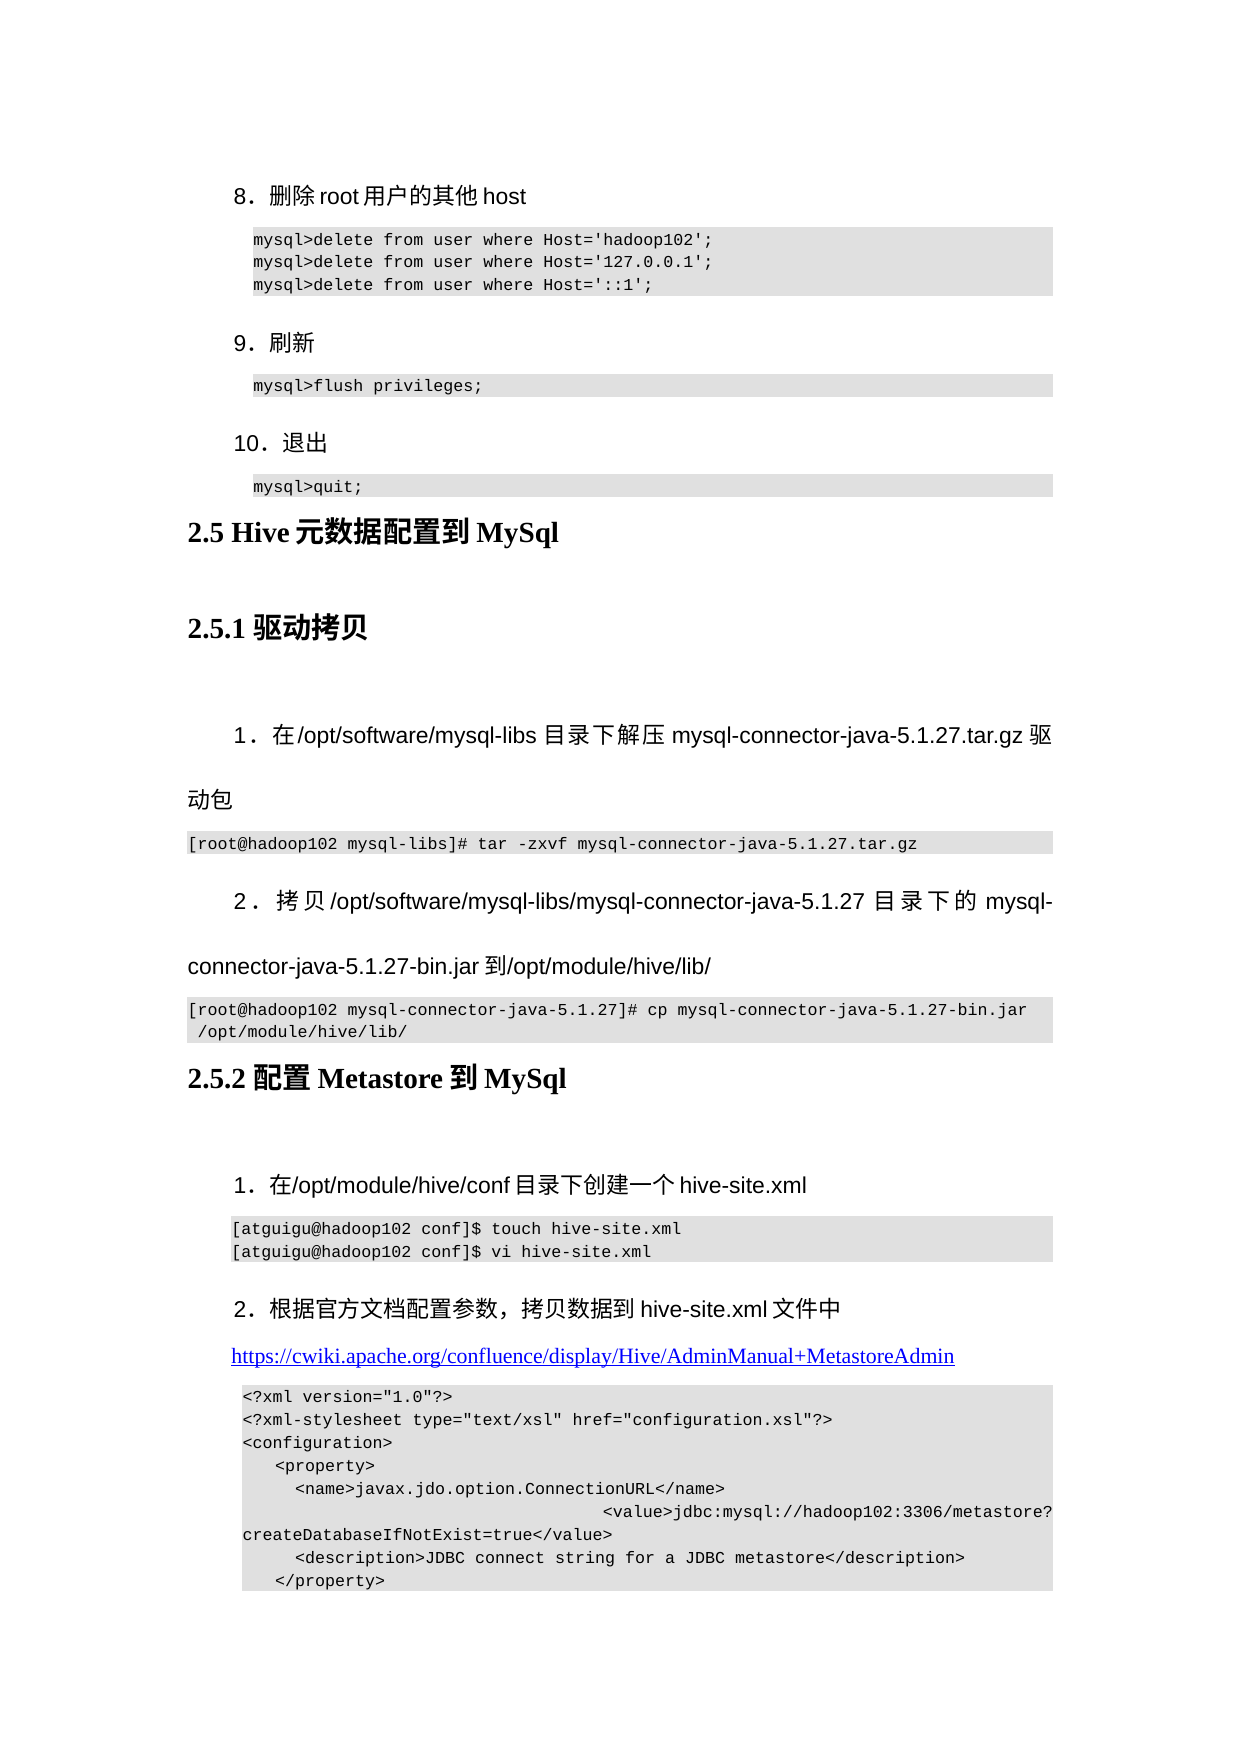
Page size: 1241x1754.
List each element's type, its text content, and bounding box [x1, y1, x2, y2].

text mysql>quit; [253, 474, 1053, 497]
text <configuration> [242, 1431, 1053, 1454]
subtitle 2.5 Hive元数据配置到MySql [187, 497, 1053, 562]
text /opt/module/hive/lib/ [187, 1020, 1053, 1043]
text [atguigu@hadoop102 conf]$ vi hive-site.xml [231, 1239, 1053, 1262]
text mysql>delete from user where Host='127.0.0.1'; [253, 250, 1053, 273]
text [atguigu@hadoop102 conf]$ touch hive-site.xml [231, 1216, 1053, 1239]
text 1．在/opt/module/hive/conf目录下创建一个hive-site.xml [187, 1151, 1053, 1216]
text </property> [242, 1568, 1053, 1591]
subtitle 2.5.1 驱动拷贝 [187, 593, 1053, 658]
text <property> [242, 1454, 1053, 1477]
text 2．拷贝/opt/software/mysql-libs/mysql-connector-java-5.1.27目录下的mysql-connector-java-5.1.27-bin.jar到/opt/module/hive/lib/ [187, 867, 1053, 997]
text 1．在/opt/software/mysql-libs目录下解压mysql-connector-java-5.1.27.tar.gz驱动包 [187, 701, 1053, 831]
text mysql>delete from user where Host='hadoop102'; [253, 227, 1053, 250]
text 8．删除root用户的其他host [187, 162, 1053, 227]
text [root@hadoop102 mysql-libs]# tar -zxvf mysql-connector-java-5.1.27.tar.gz [187, 831, 1053, 854]
text https://cwiki.apache.org/confluence/display/Hive/AdminManual+MetastoreAdmin [187, 1340, 1053, 1372]
text mysql>flush privileges; [253, 374, 1053, 397]
text <?xml version="1.0"?> [242, 1385, 1053, 1408]
subtitle 2.5.2 配置Metastore到MySql [187, 1043, 1053, 1108]
text 9．刷新 [187, 309, 1053, 374]
text [root@hadoop102 mysql-connector-java-5.1.27]# cp mysql-connector-java-5.1.27-bin.jar [187, 997, 1053, 1020]
text mysql>delete from user where Host='::1'; [253, 273, 1053, 296]
text <?xml-stylesheet type="text/xsl" href="configuration.xsl"?> [242, 1408, 1053, 1431]
text 10．退出 [187, 409, 1053, 474]
text <description>JDBC connect string for a JDBC metastore</description> [242, 1545, 1053, 1568]
text <value>jdbc:mysql://hadoop102:3306/metastore?createDatabaseIfNotExist=true</value> [242, 1499, 1053, 1545]
text 2．根据官方文档配置参数，拷贝数据到hive-site.xml文件中 [187, 1275, 1053, 1340]
text <name>javax.jdo.option.ConnectionURL</name> [242, 1477, 1053, 1499]
